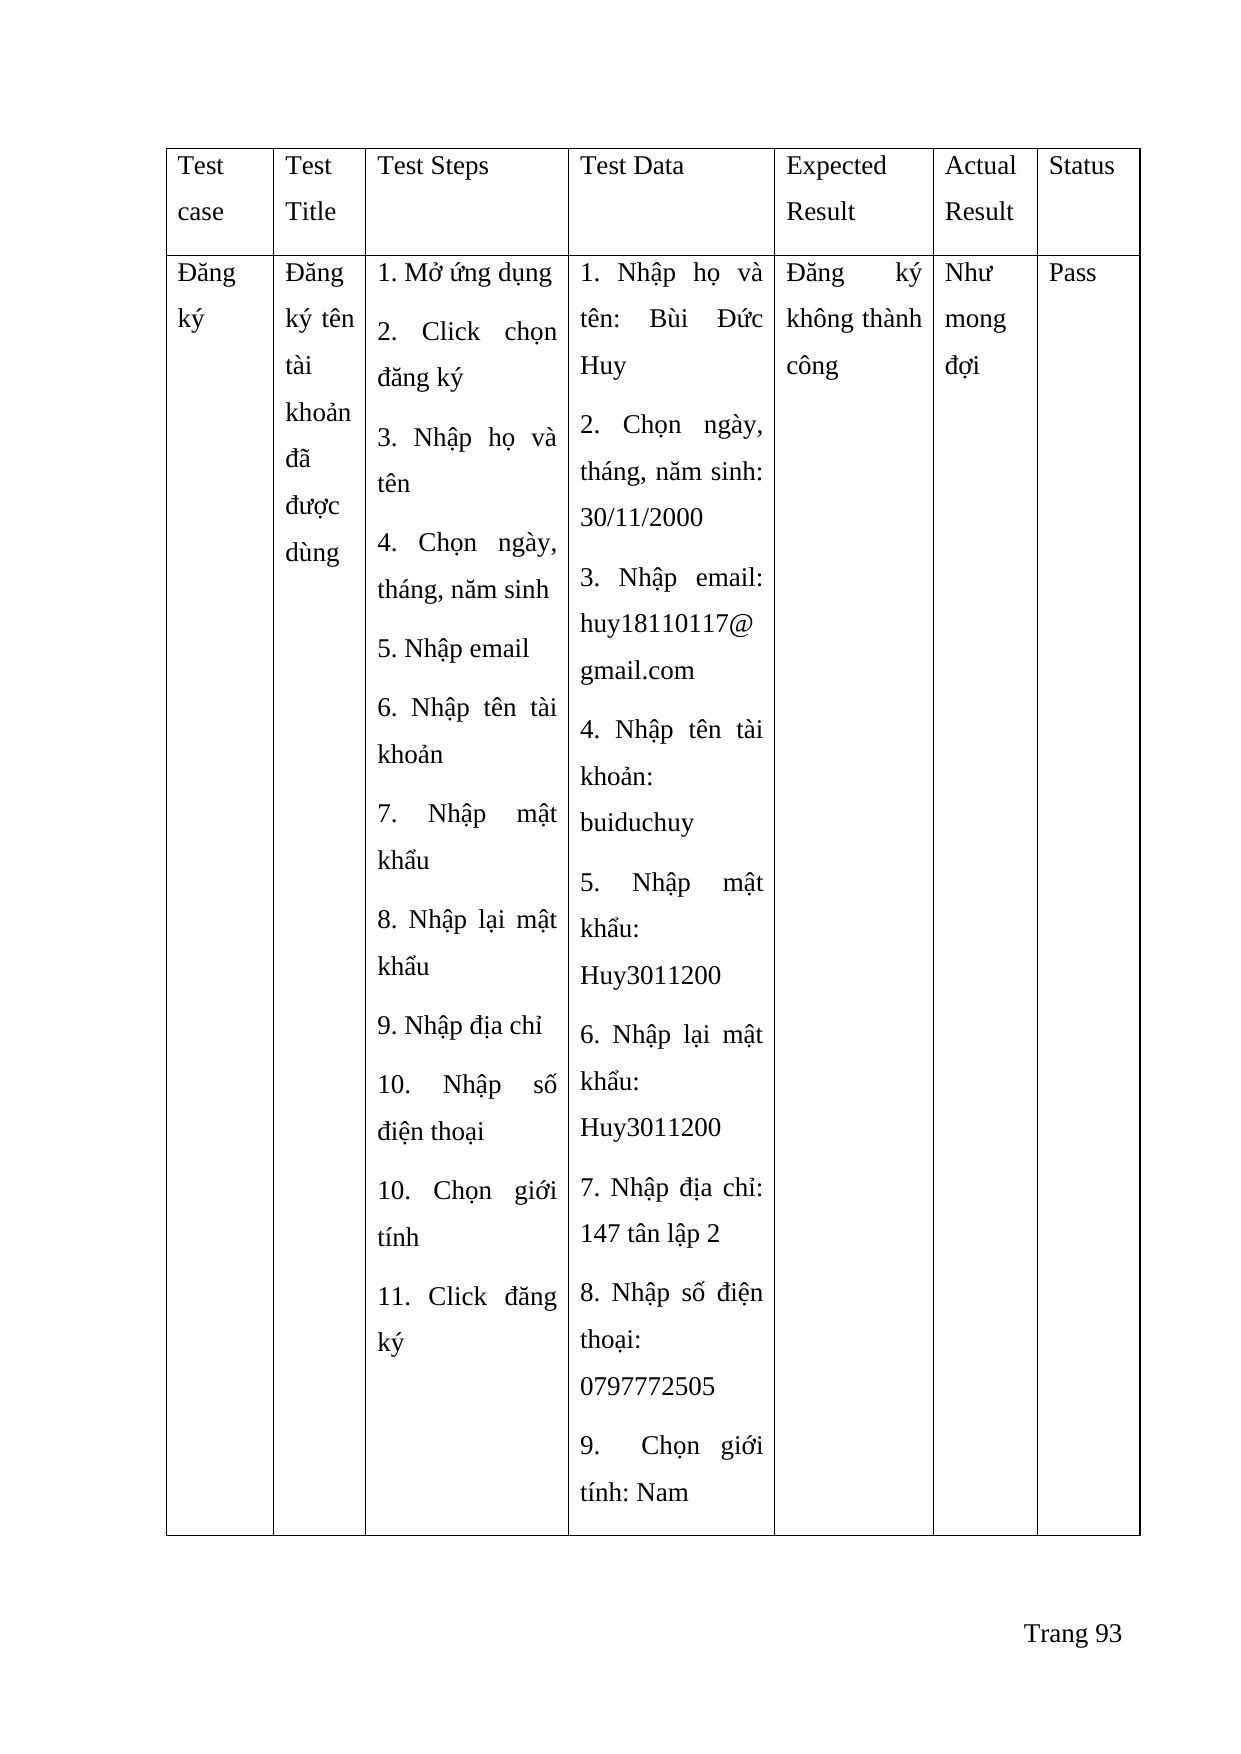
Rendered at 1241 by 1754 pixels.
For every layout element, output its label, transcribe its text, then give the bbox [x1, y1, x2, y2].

table_header Actual Result [934, 149, 1037, 254]
table_cell 1. Mở ứng dụng 2. Click chọn đăng ký 3. Nhập họ và tên 4. Chọn ngày, tháng, năm sinh 5. Nhập email 6. Nhập tên tài khoản 7. Nhập mật khẩu 8. Nhập lại mật khẩu 9. Nhập địa chỉ 10. Nhập số điện thoại 10. Chọn giới tính 11. Click đăng ký [366, 256, 568, 1535]
table_cell 1. Nhập họ và tên: Bùi Đức Huy 2. Chọn ngày, tháng, năm sinh: 30/11/2000 3. Nhập email: huy18110117@gmail.com 4. Nhập tên tài khoản: buiduchuy 5. Nhập mật khẩu: Huy3011200 6. Nhập lại mật khẩu: Huy3011200 7. Nhập địa chỉ: 147 tân lập 2 8. Nhập số điện thoại: 0797772505 9. Chọn giới tính: Nam [569, 256, 774, 1535]
table_cell Như mong đợi [934, 256, 1037, 1535]
table_header Test Title [274, 149, 365, 254]
table_header Expected Result [775, 149, 933, 254]
table_cell Đăng ký không thành công [775, 256, 933, 1535]
table_header Status [1038, 149, 1139, 254]
table_cell Đăng ký tên tài khoản đã được dùng [274, 256, 365, 1535]
table_cell Pass [1038, 256, 1139, 1535]
table_header Test Data [569, 149, 774, 254]
table_header Test Steps [366, 149, 568, 254]
table_cell Đăng ký [167, 256, 273, 1535]
table_header Test case [167, 149, 273, 254]
